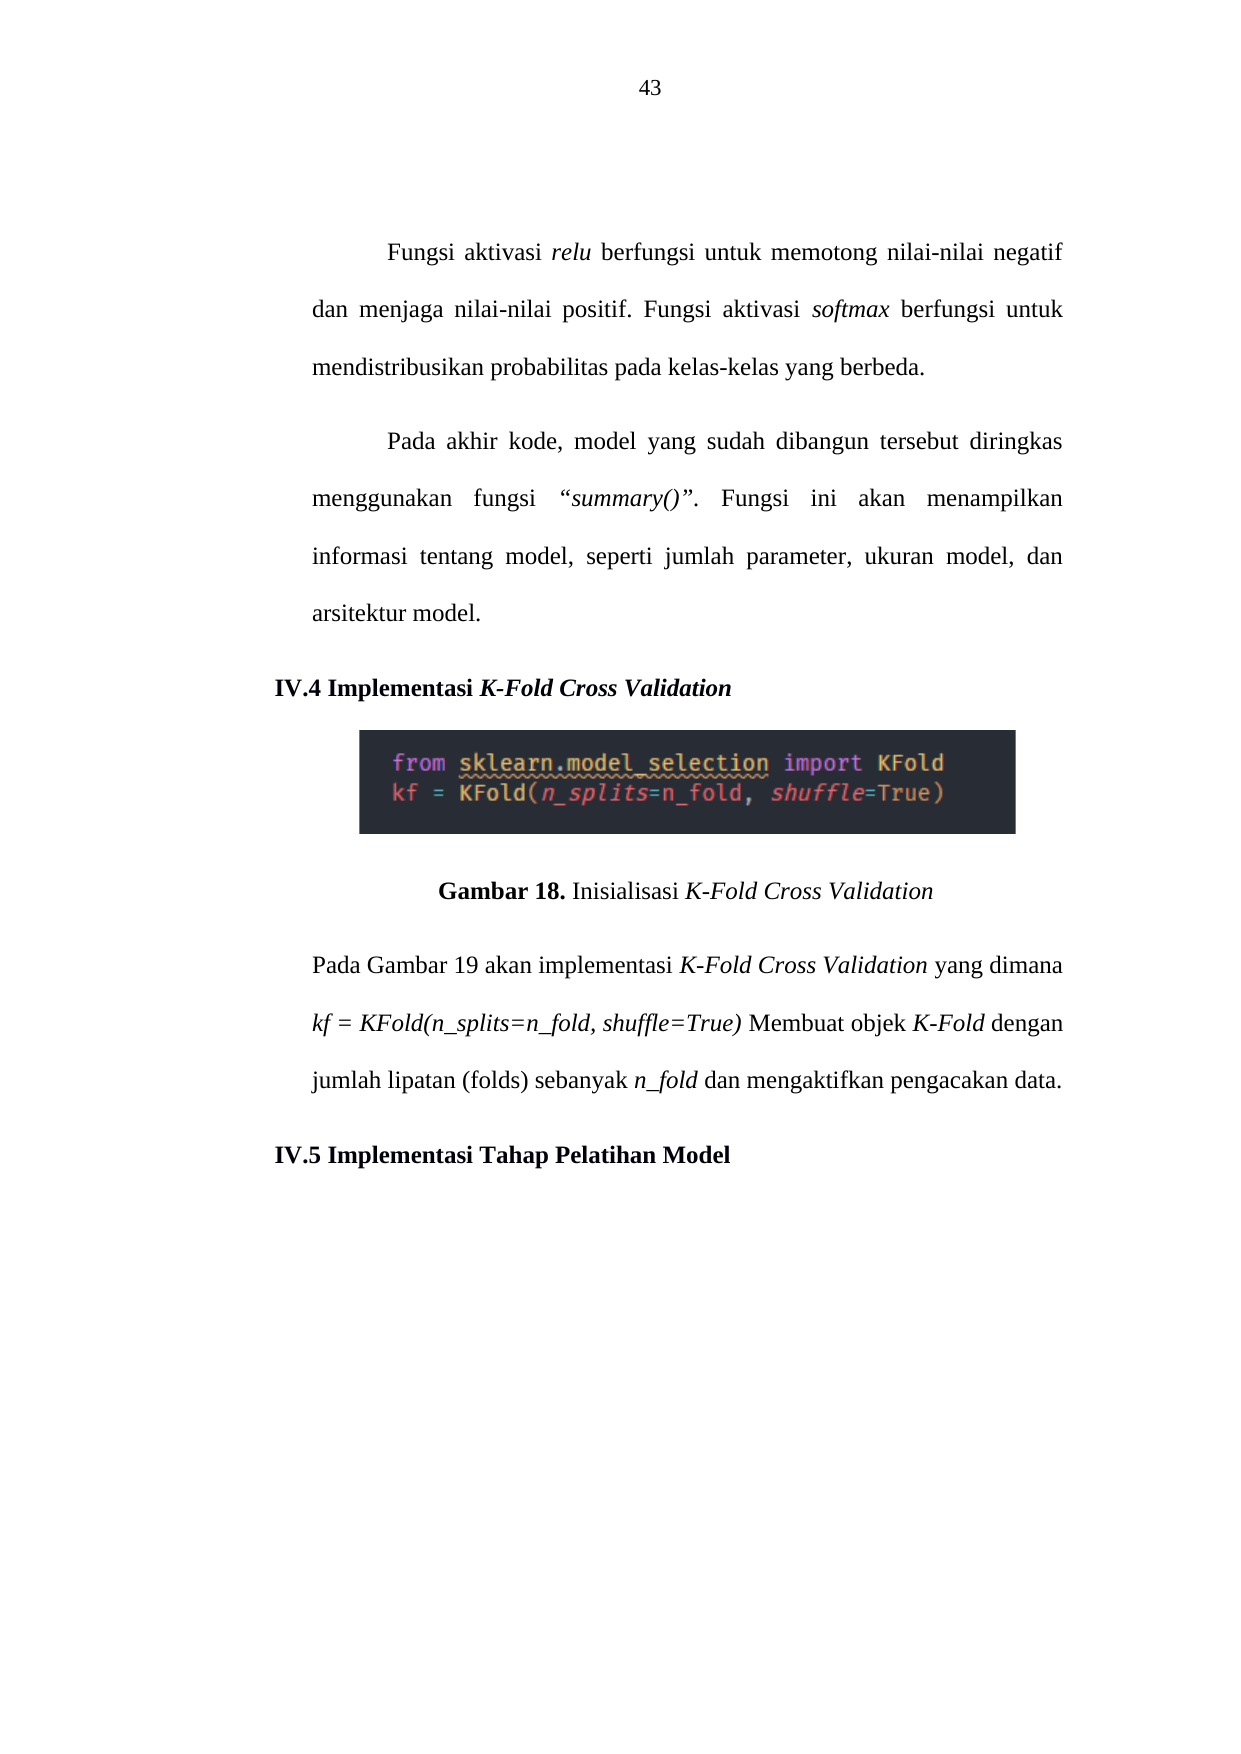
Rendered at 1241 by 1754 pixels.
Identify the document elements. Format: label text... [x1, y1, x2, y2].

text Fungsi aktivasi relu berfungsi untuk memotong nilai-nilai negatif dan menjaga nilai-nilai positif. Fungsi aktivasi softmax berfungsi untuk mendistribusikan probabilitas pada kelas-kelas yang berbeda. [312, 237, 1063, 381]
text Pada Gambar 19 akan implementasi K-Fold Cross Validation yang dimana kf = KFold(n_splits=n_fold, shuffle=True) Membuat objek K-Fold dengan jumlah lipatan (folds) sebanyak n_fold dan mengaktifkan pengacakan data. [312, 951, 1063, 1094]
picture [359, 730, 1016, 834]
text Pada akhir kode, model yang sudah dibangun tersebut diringkas menggunakan fungsi “summary()”. Fungsi ini akan menampilkan informasi tentang model, seperti jumlah parameter, ukuran model, dan arsitektur model. [312, 426, 1063, 627]
subtitle Implementasi K-Fold Cross Validation [274, 673, 1063, 701]
subtitle Implementasi Tahap Pelatihan Model [274, 1140, 1063, 1168]
